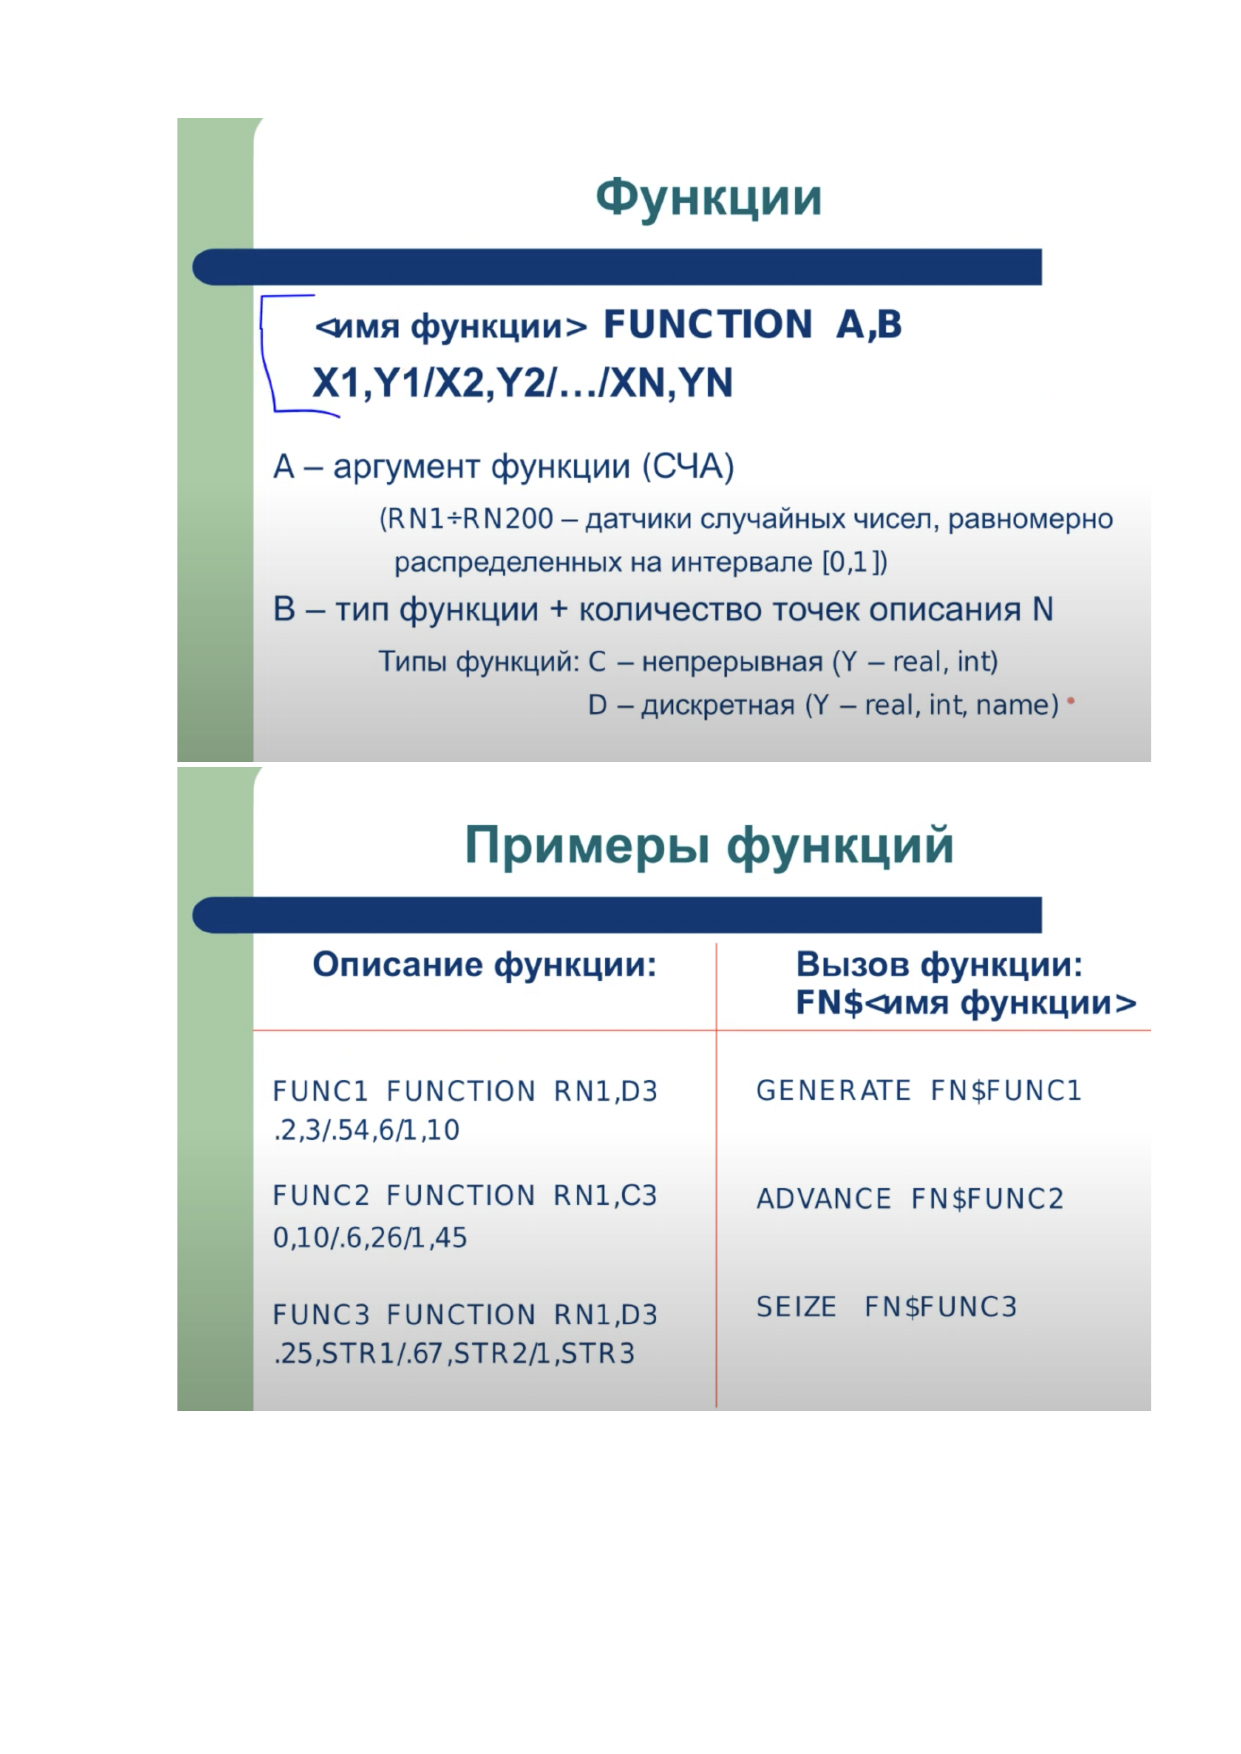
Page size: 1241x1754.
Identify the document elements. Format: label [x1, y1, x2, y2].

picture [177, 118, 1152, 762]
picture [177, 767, 1152, 1411]
